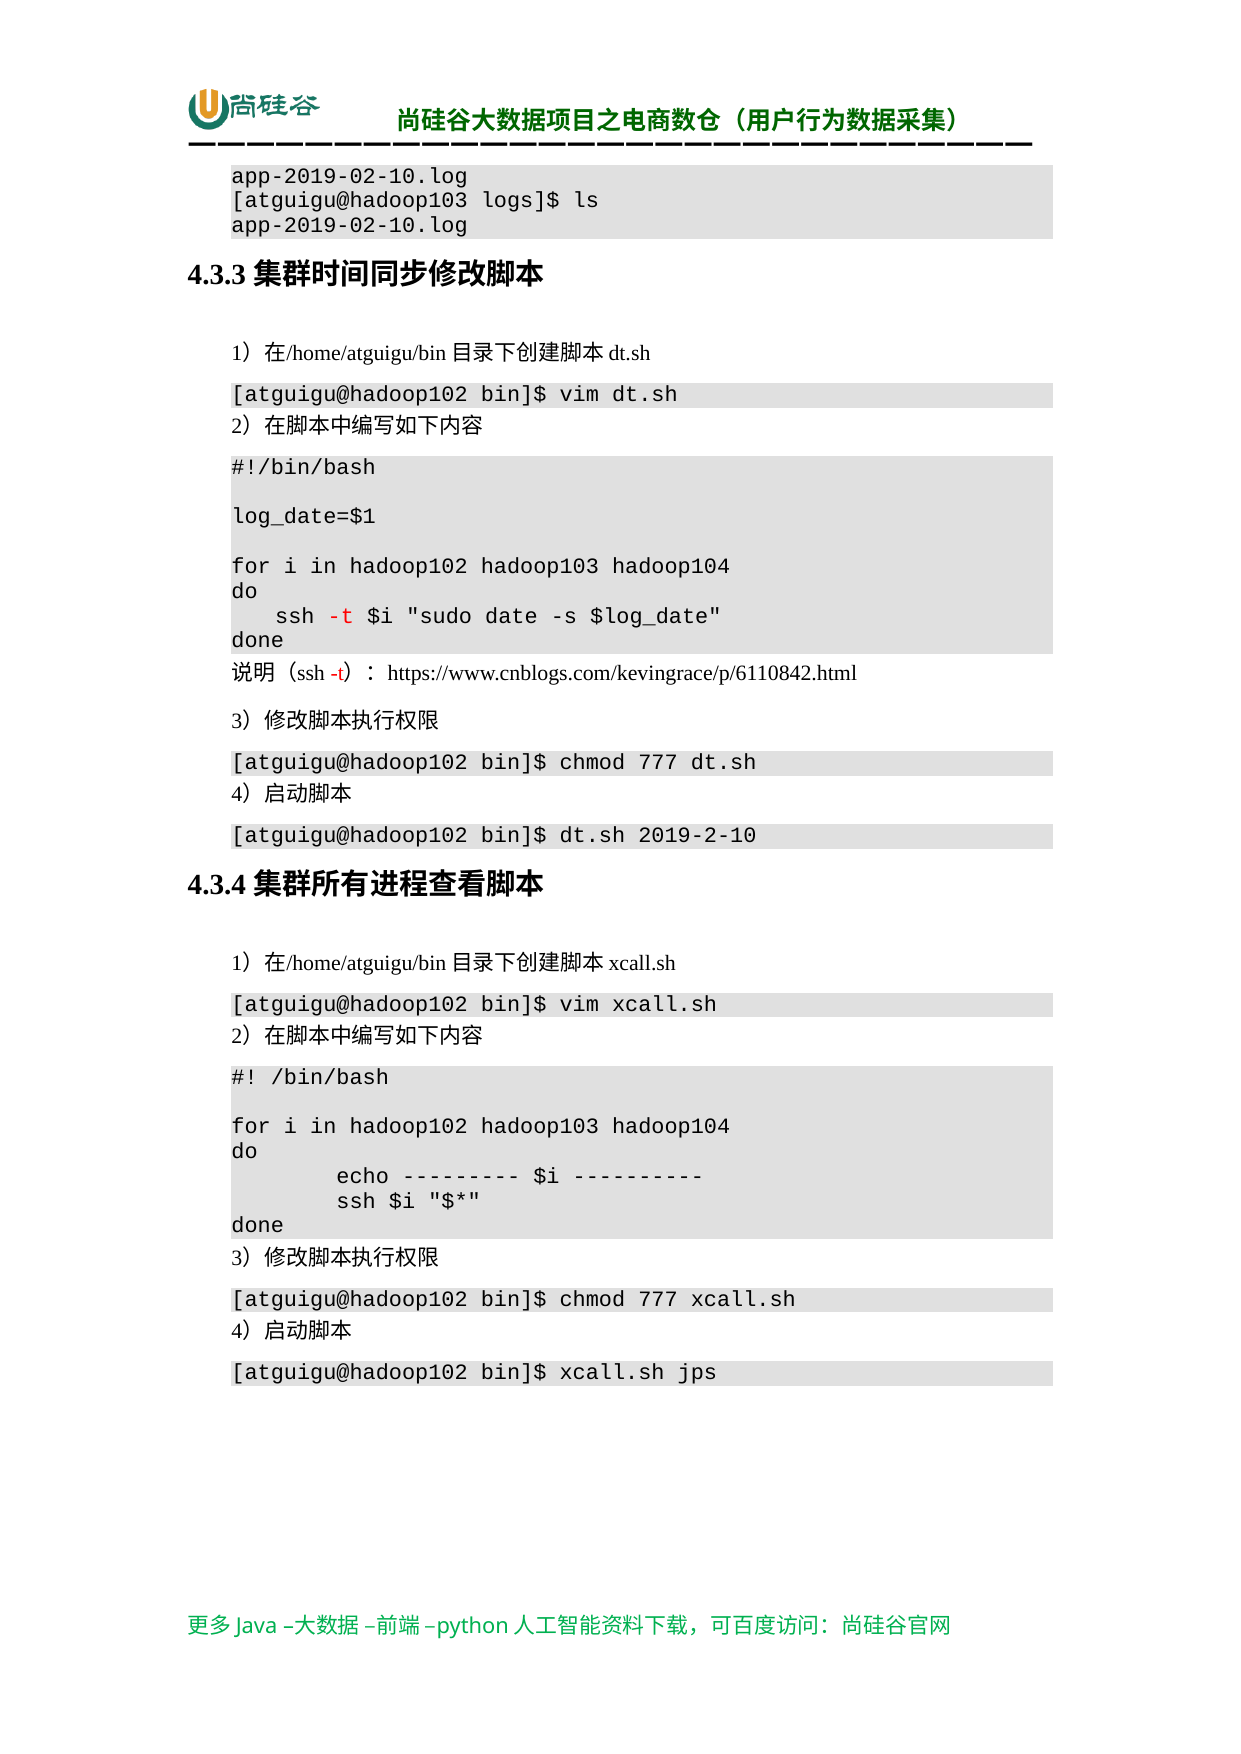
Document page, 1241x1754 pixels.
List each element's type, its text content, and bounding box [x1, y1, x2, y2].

text 1）在/home/atguigu/bin目录下创建脚本dt.sh [187, 334, 1053, 367]
text 4）启动脚本 [187, 1312, 1053, 1345]
text #!/bin/bash [231, 456, 1053, 481]
text do [231, 580, 1053, 605]
text 说明（ssh -t）：https://www.cnblogs.com/kevingrace/p/6110842.html [187, 654, 1053, 687]
picture [187, 88, 320, 130]
text [atguigu@hadoop102 bin]$ dt.sh 2019-2-10 [231, 824, 1053, 849]
text 4）启动脚本 [187, 776, 1053, 808]
text ssh $i "$*" [231, 1190, 1053, 1214]
text for i in hadoop102 hadoop103 hadoop104 [231, 555, 1053, 580]
text [atguigu@hadoop102 bin]$ xcall.sh jps [231, 1361, 1053, 1386]
text ssh -t $i "sudo date -s $log_date" [231, 605, 1053, 629]
subtitle 4.3.3 集群时间同步修改脚本 [187, 239, 1053, 304]
text echo --------- $i ---------- [231, 1165, 1053, 1190]
text for i in hadoop102 hadoop103 hadoop104 [231, 1115, 1053, 1140]
text 3）修改脚本执行权限 [187, 1239, 1053, 1272]
text 3）修改脚本执行权限 [187, 703, 1053, 735]
text done [231, 629, 1053, 654]
text 2）在脚本中编写如下内容 [187, 408, 1053, 440]
text [atguigu@hadoop103 logs]$ ls [231, 189, 1053, 214]
text 1）在/home/atguigu/bin目录下创建脚本xcall.sh [187, 944, 1053, 977]
text [atguigu@hadoop102 bin]$ vim dt.sh [231, 383, 1053, 408]
text app-2019-02-10.log [231, 214, 1053, 239]
text [atguigu@hadoop102 bin]$ chmod 777 dt.sh [231, 751, 1053, 776]
text log_date=$1 [231, 506, 1053, 530]
text do [231, 1140, 1053, 1165]
text 2）在脚本中编写如下内容 [187, 1017, 1053, 1050]
text #! /bin/bash [231, 1066, 1053, 1091]
text done [231, 1214, 1053, 1239]
text [atguigu@hadoop102 bin]$ vim xcall.sh [231, 993, 1053, 1017]
subtitle 4.3.4 集群所有进程查看脚本 [187, 849, 1053, 914]
text [atguigu@hadoop102 bin]$ chmod 777 xcall.sh [231, 1288, 1053, 1312]
text app-2019-02-10.log [231, 165, 1053, 189]
